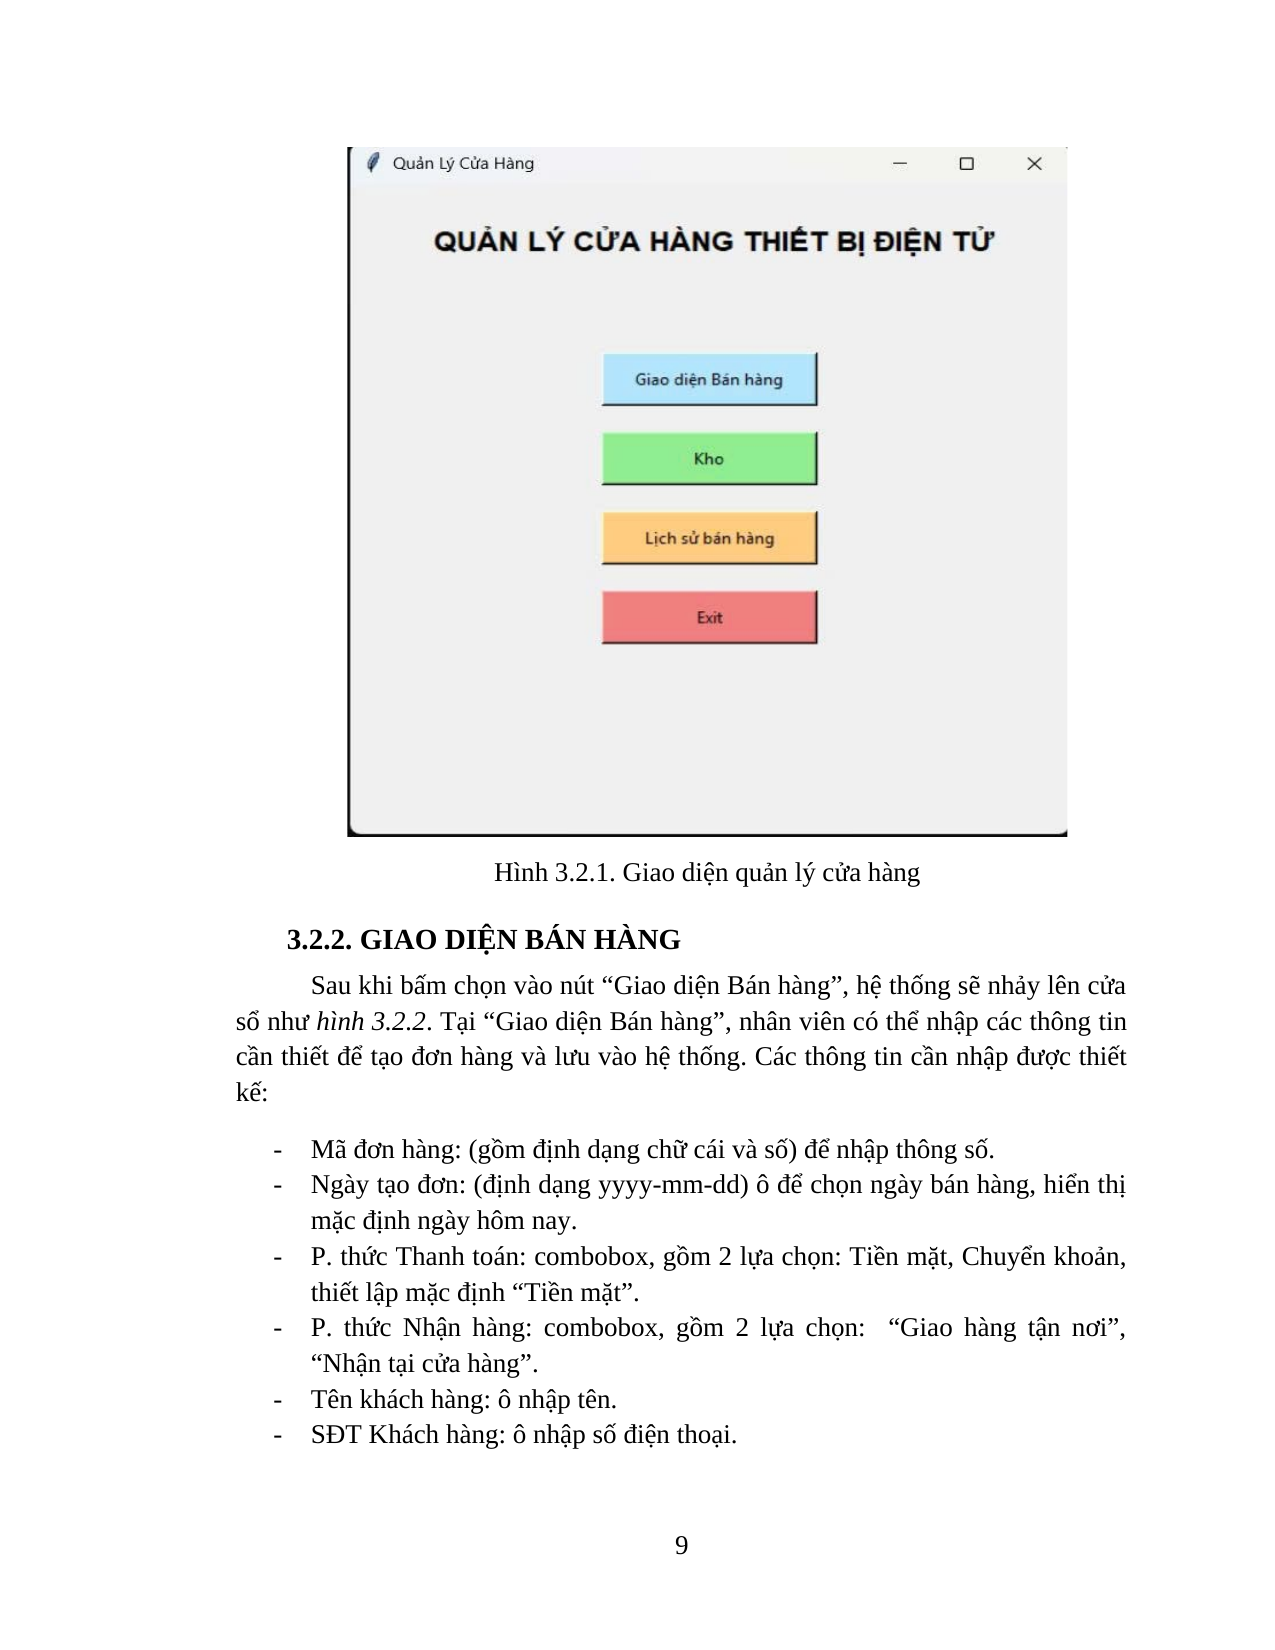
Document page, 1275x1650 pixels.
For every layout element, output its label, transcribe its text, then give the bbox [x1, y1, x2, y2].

subtitle 3.2.2. GIAO DIỆN BÁN HÀNG [236, 922, 1128, 956]
list P. thức Nhận hàng: combobox, gồm 2 lựa chọn: “Giao hàng tận nơi”, “Nhận tại cửa hàng”. [273, 1311, 1128, 1378]
list Mã đơn hàng: (gồm định dạng chữ cái và số) để nhập thông số. [273, 1133, 1128, 1164]
list Tên khách hàng: ô nhập tên. [273, 1383, 1128, 1414]
list P. thức Thanh toán: combobox, gồm 2 lựa chọn: Tiền mặt, Chuyển khoản, thiết lập mặc định “Tiền mặt”. [273, 1240, 1128, 1307]
text Sau khi bấm chọn vào nút “Giao diện Bán hàng”, hệ thống sẽ nhảy lên cửa sổ như hình 3.2.2. Tại “Giao diện Bán hàng”, nhân viên có thể nhập các thông tin cần thiết để tạo đơn hàng và lưu vào hệ thống. Các thông tin cần nhập được thiết kế: [236, 969, 1128, 1107]
text Hình 3.2.1. Giao diện quản lý cửa hàng [287, 856, 1128, 887]
list SĐT Khách hàng: ô nhập số điện thoại. [273, 1418, 1128, 1450]
picture [347, 147, 1068, 837]
list Ngày tạo đơn: (định dạng yyyy-mm-dd) ô để chọn ngày bán hàng, hiển thị mặc định ngày hôm nay. [273, 1168, 1128, 1235]
